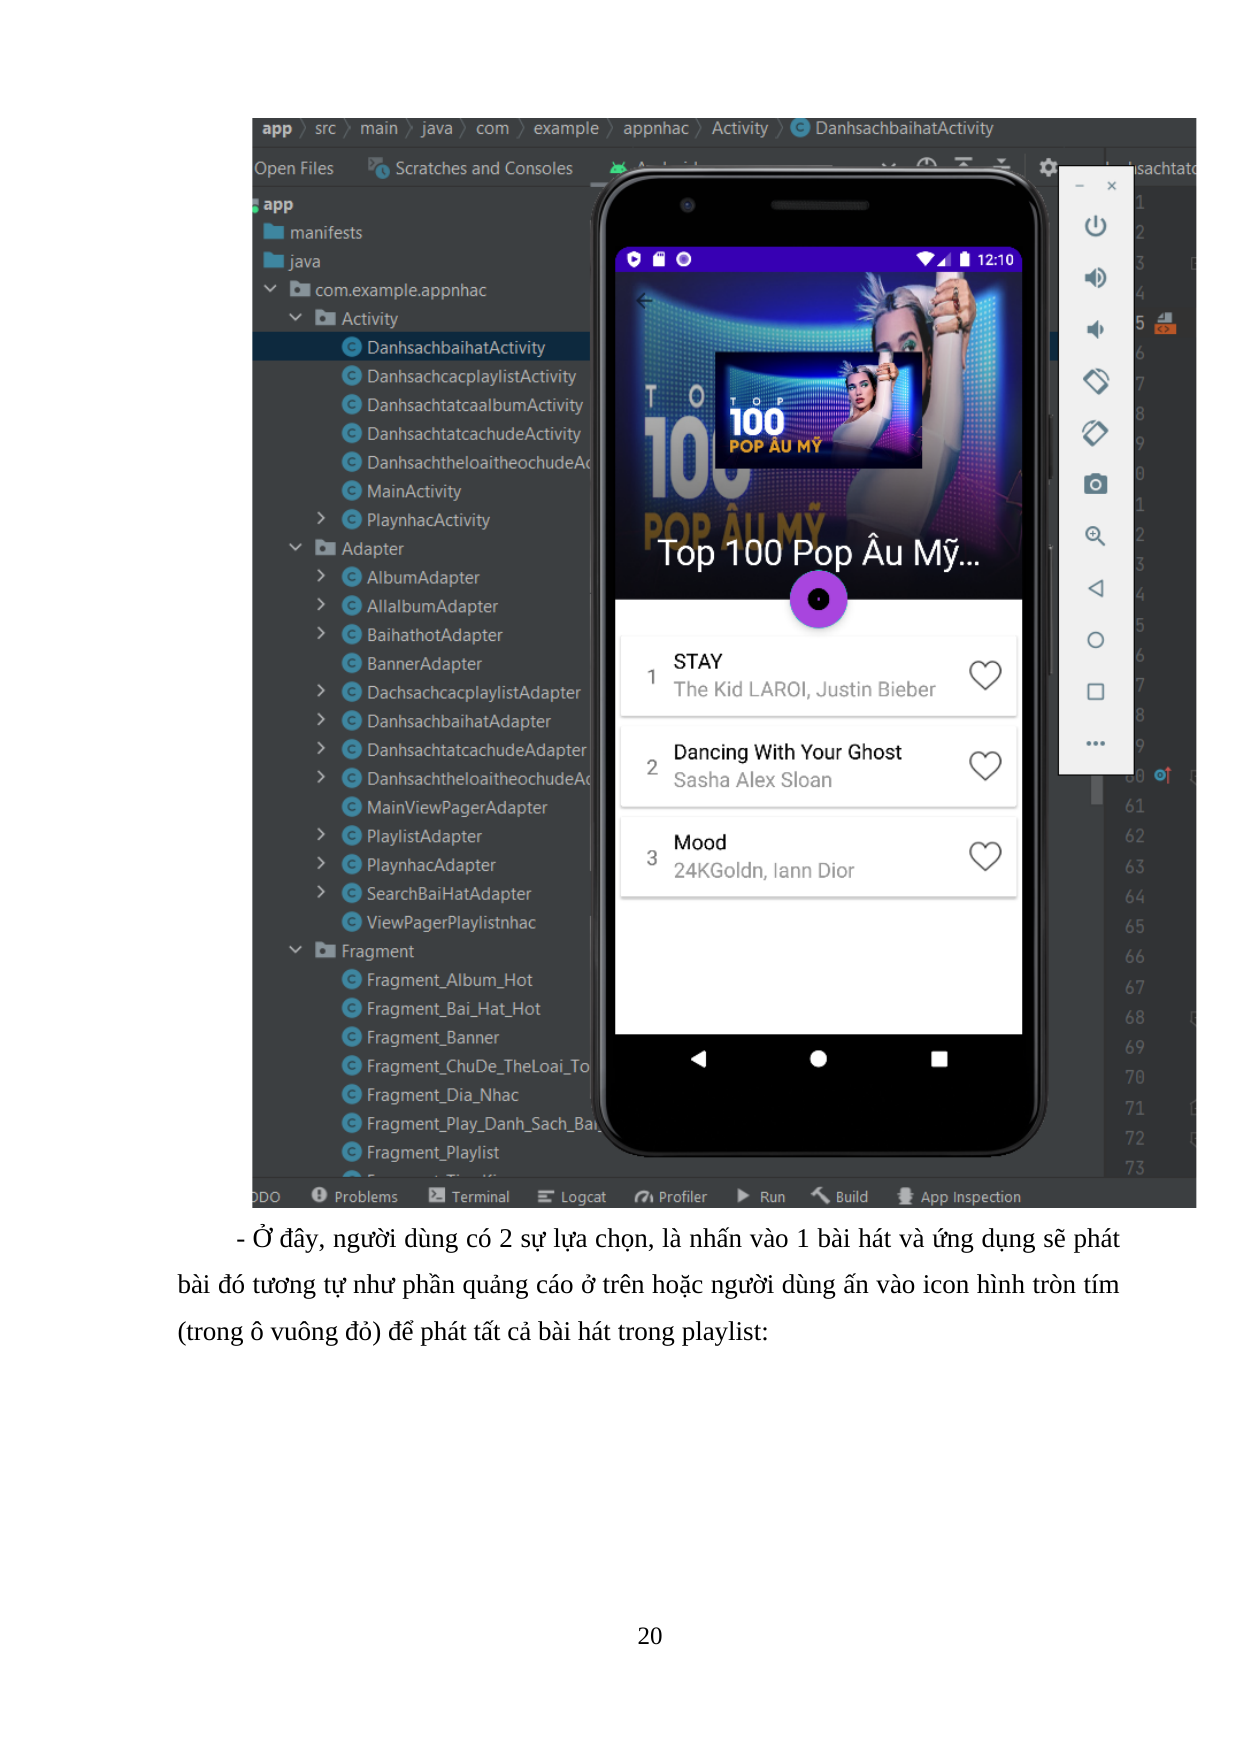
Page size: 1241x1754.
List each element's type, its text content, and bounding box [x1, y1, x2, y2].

list Ở đây, người dùng có 2 sự lựa chọn, là nhấn vào 1 bài hát và ứng dụng sẽ phát bài đó tương tự như phần quảng cáo ở trên hoặc người dùng ấn vào icon hình tròn tím (trong ô vuông đỏ) để phát tất cả bài hát trong playlist: [177, 1222, 1122, 1346]
picture [252, 118, 1197, 1208]
